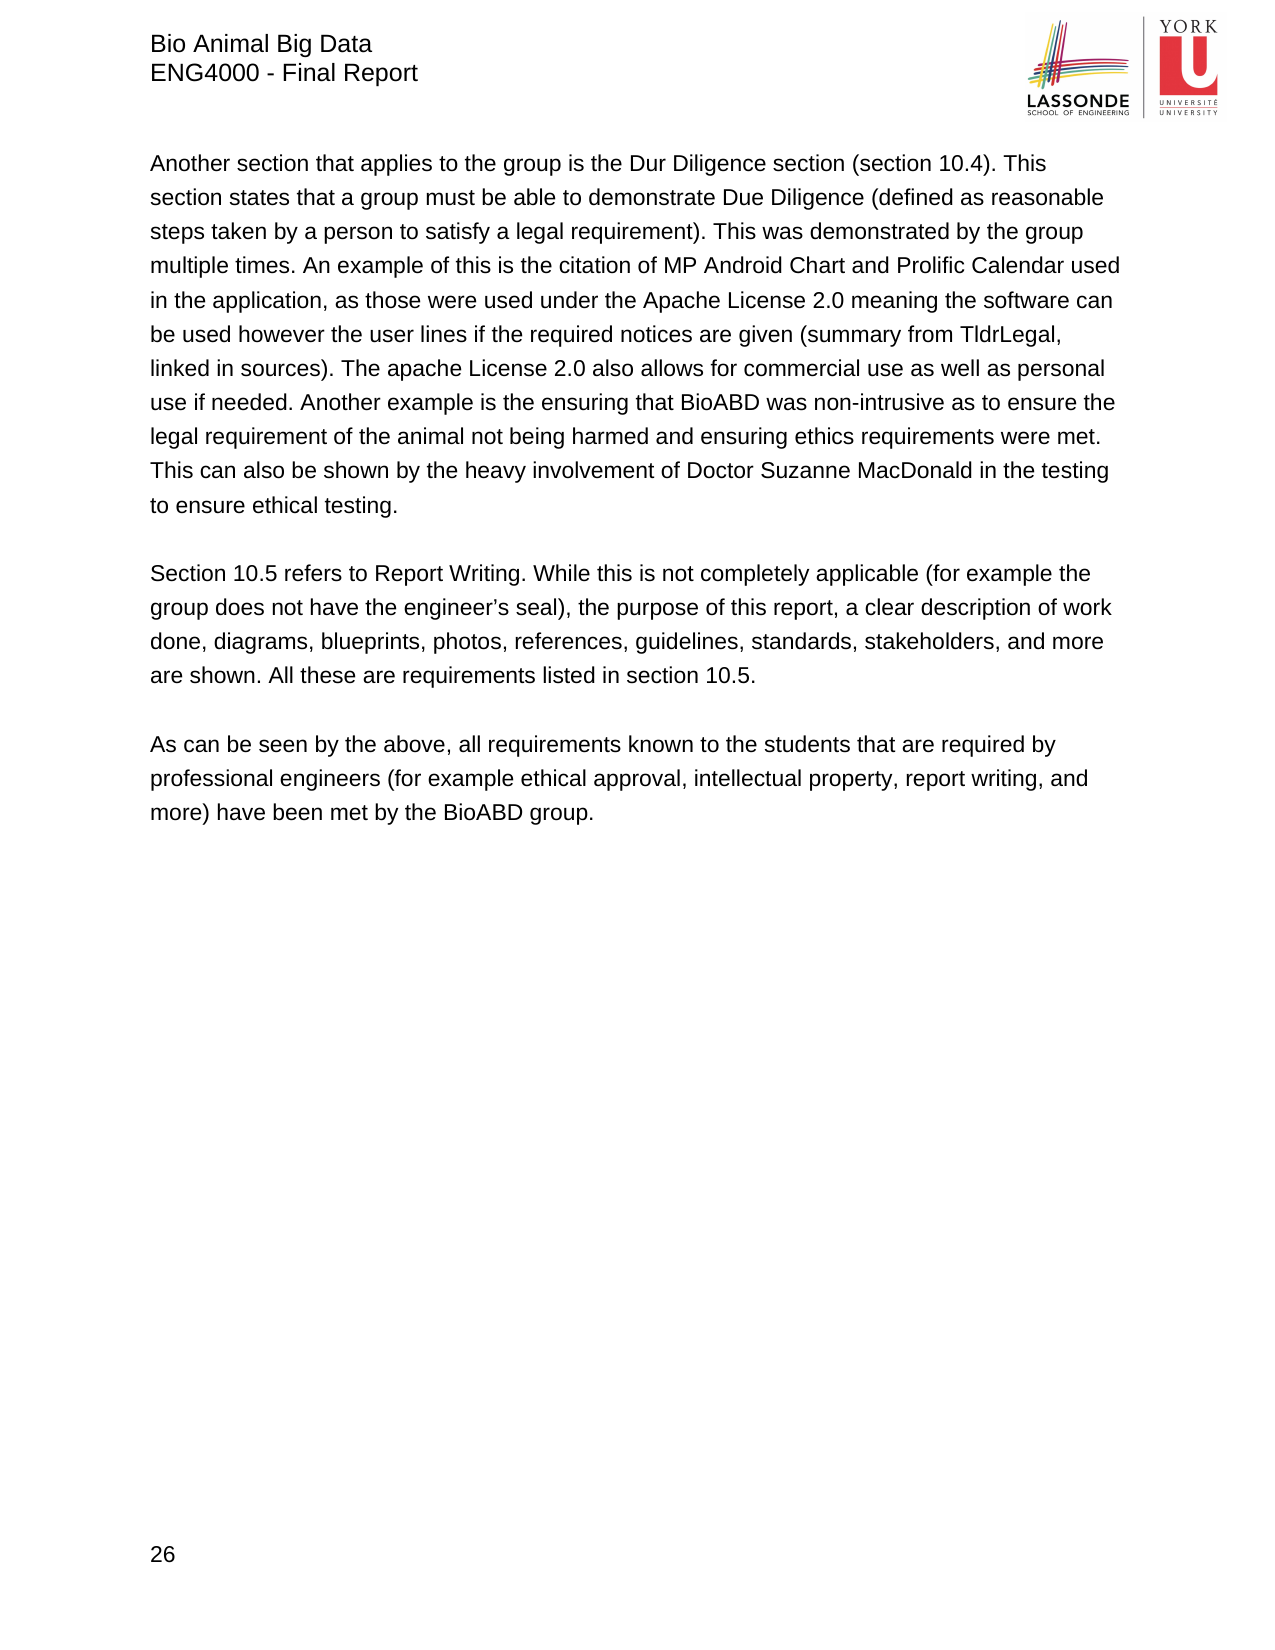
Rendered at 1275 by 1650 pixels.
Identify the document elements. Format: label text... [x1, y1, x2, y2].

text Another section that applies to the group is the Dur Diligence section (section 10.4). This section states that a group must be able to demonstrate Due Diligence (defined as reasonable steps taken by a person to satisfy a legal requirement). This was demonstrated by the group multiple times. An example of this is the citation of MP Android Chart and Prolific Calendar used in the application, as those were used under the Apache License 2.0 meaning the software can be used however the user lines if the required notices are given (summary from TldrLegal, linked in sources). The apache License 2.0 also allows for commercial use as well as personal use if needed. Another example is the ensuring that BioABD was non-intrusive as to ensure the legal requirement of the animal not being harmed and ensuring ethics requirements were met. This can also be shown by the heavy involvement of Doctor Suzanne MacDonald in the testing to ensure ethical testing. [150, 150, 1125, 518]
text Section 10.5 refers to Report Writing. While this is not completely applicable (for example the group does not have the engineer’s seal), the purpose of this report, a clear description of work done, diagrams, blueprints, photos, references, guidelines, standards, stakeholders, and more are shown. All these are requirements listed in section 10.5. [150, 560, 1125, 689]
text As can be seen by the above, all requirements known to the students that are required by professional engineers (for example ethical approval, intellectual property, report writing, and more) have been met by the BioABD group. [150, 731, 1125, 826]
picture [1025, 12, 1228, 122]
